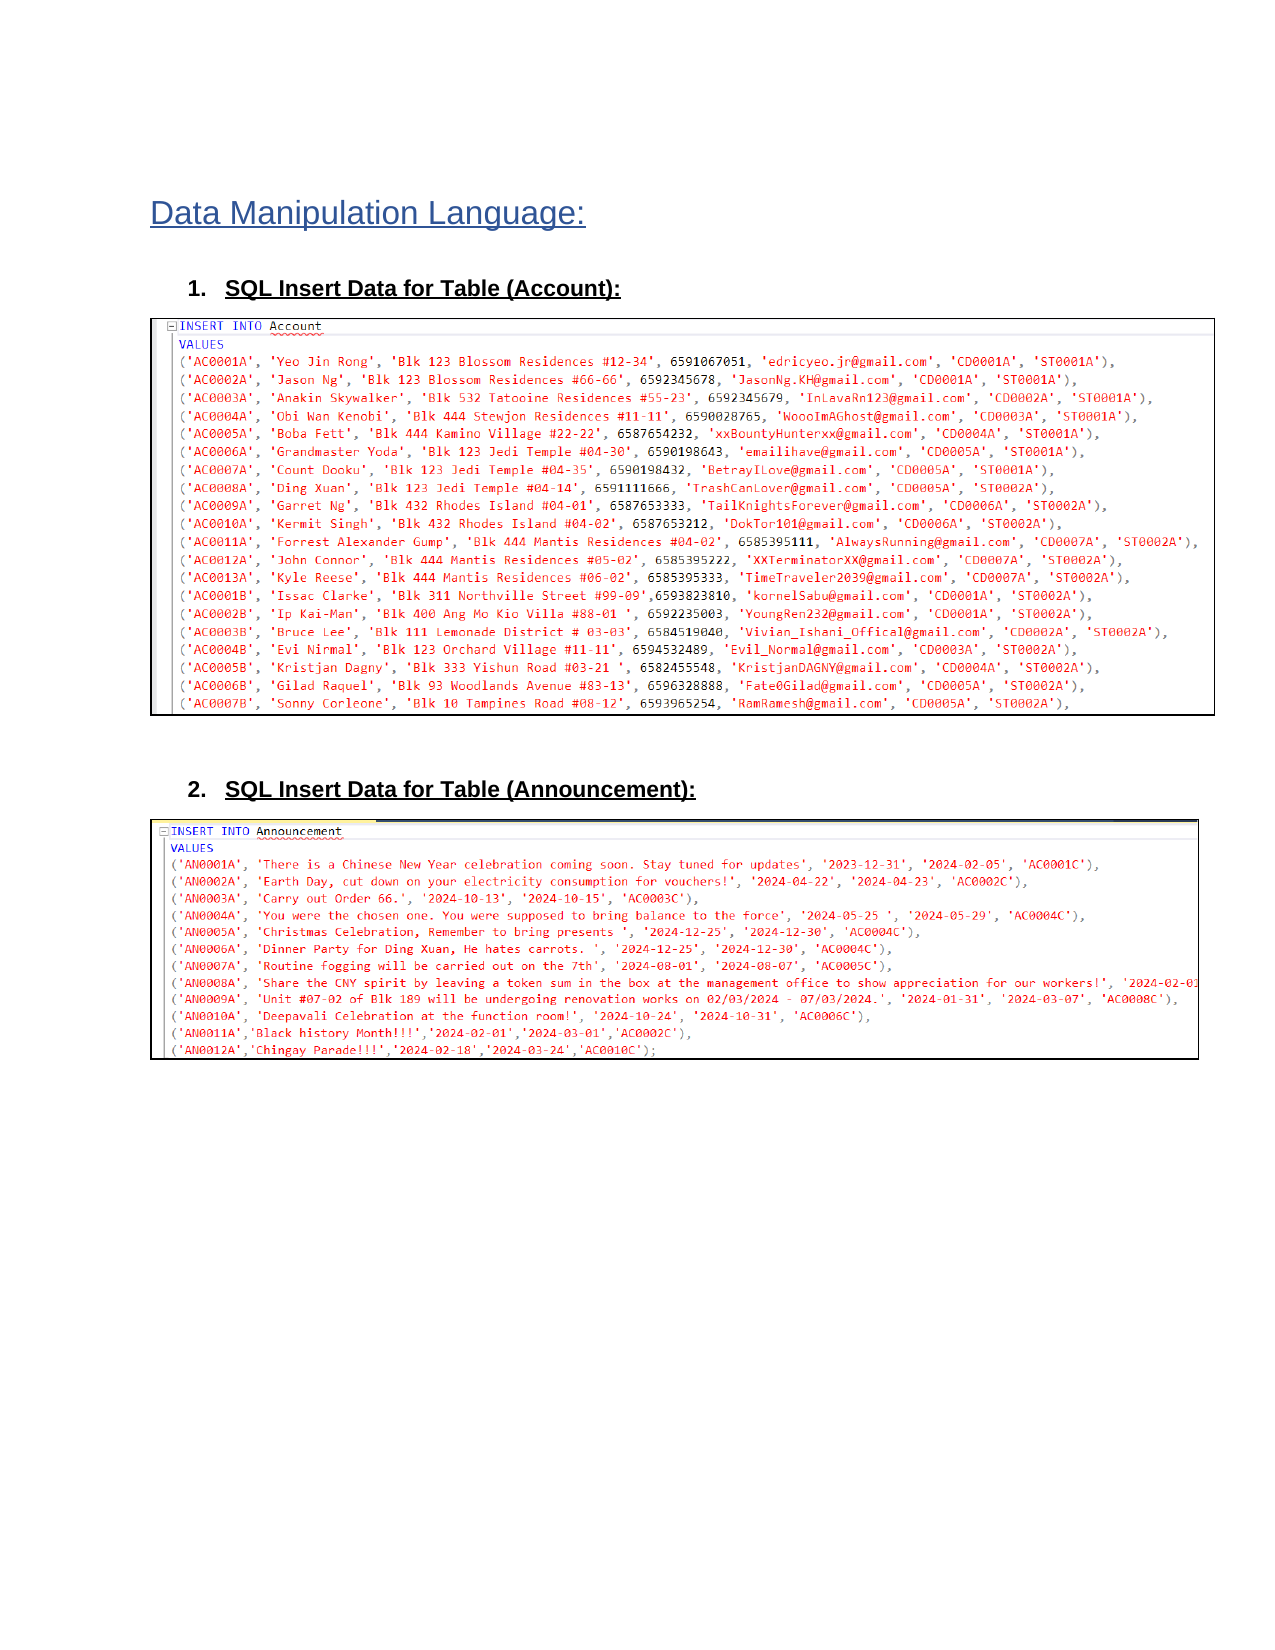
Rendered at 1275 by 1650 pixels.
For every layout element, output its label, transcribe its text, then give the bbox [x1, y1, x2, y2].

list SQL Insert Data for Table (Account): [187, 274, 1125, 301]
list SQL Insert Data for Table (Announcement): [187, 776, 1125, 802]
picture [152, 319, 1214, 714]
subtitle Data Manipulation Language: [150, 193, 1125, 231]
picture [152, 820, 1198, 1058]
